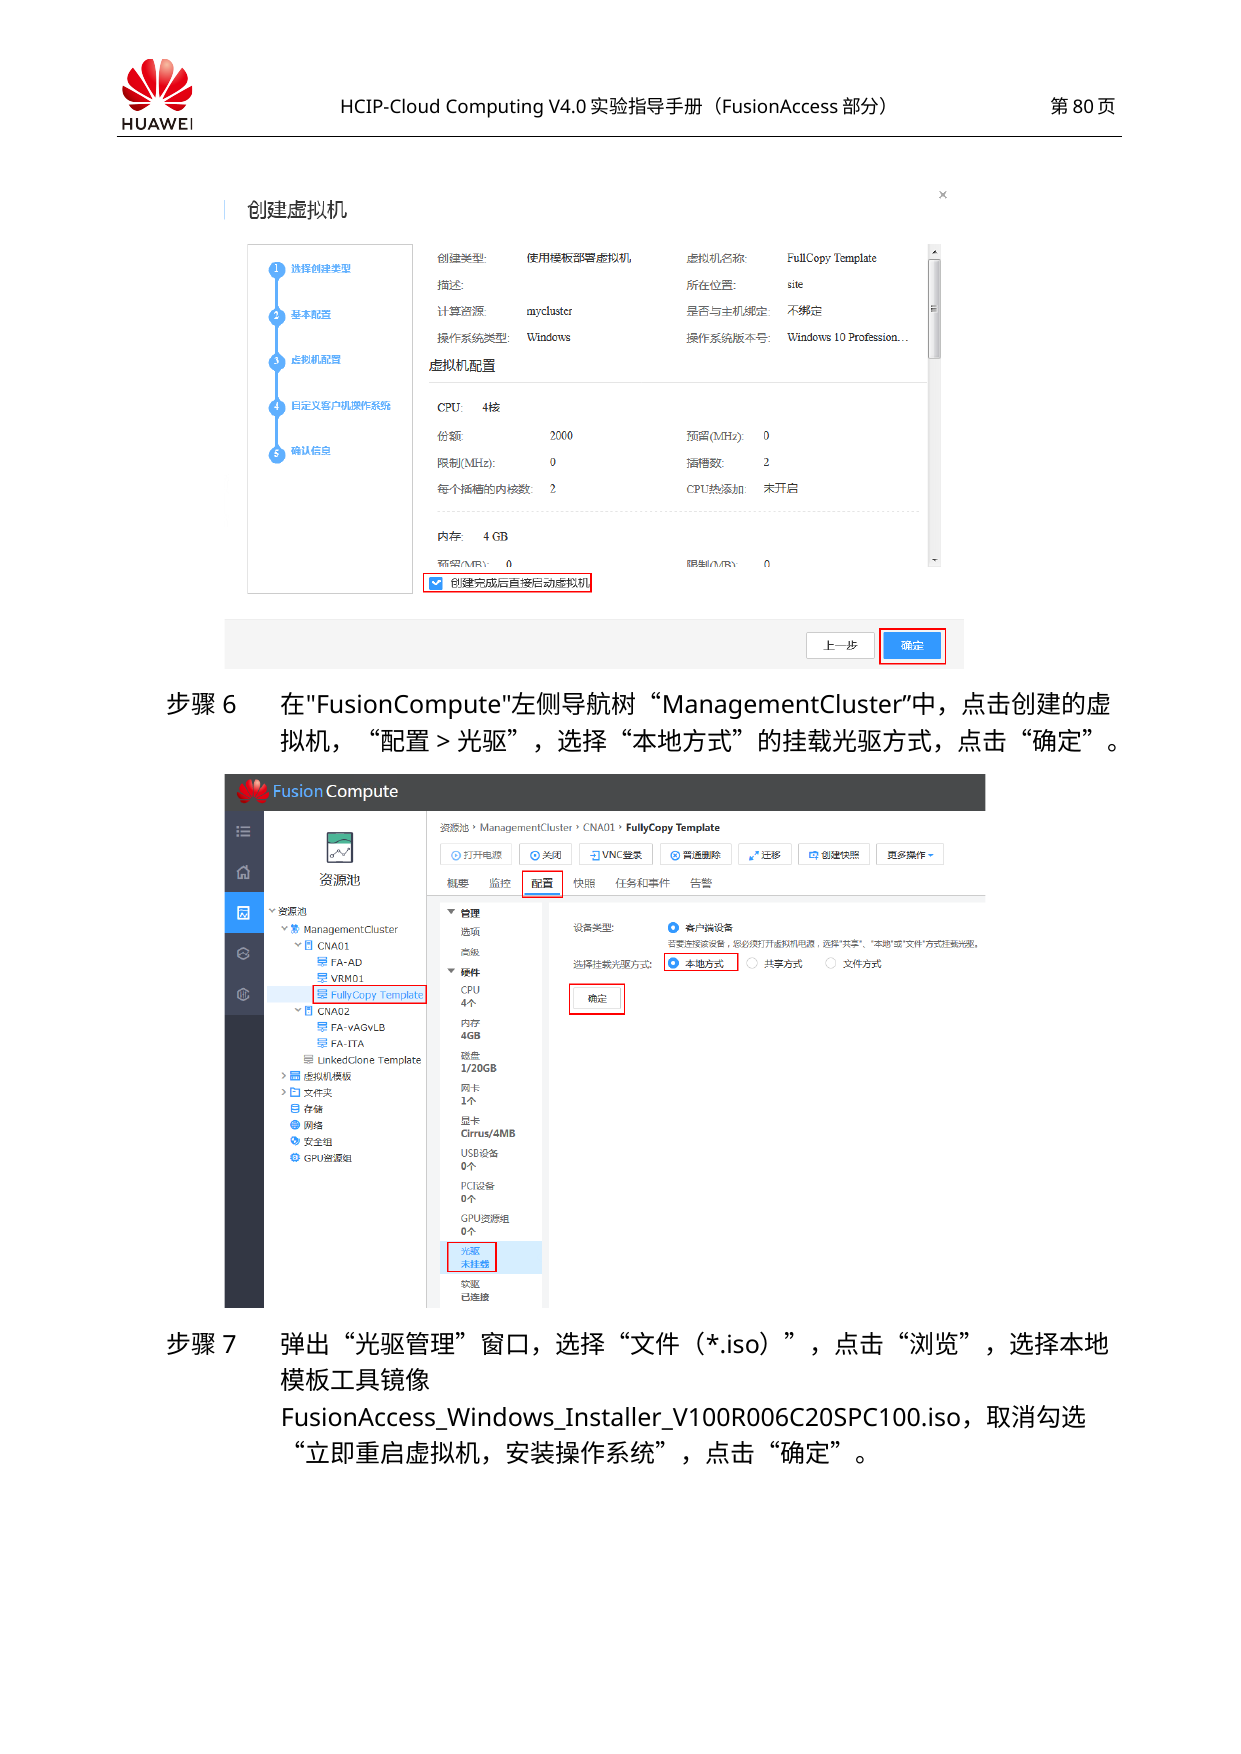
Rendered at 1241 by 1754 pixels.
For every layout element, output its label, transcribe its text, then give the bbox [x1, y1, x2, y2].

picture [224, 177, 964, 669]
picture [224, 774, 986, 1308]
text 在"FusionCompute"左侧导航树“ManagementCluster”中，点击创建的虚拟机，“配置 > 光驱”，选择“本地方式”的挂载光驱方式，点击“确定”。 [236, 685, 1122, 757]
text 弹出“光驱管理”窗口，选择“文件（*.iso）”，点击“浏览”，选择本地模板工具镜像FusionAccess_Windows_Installer_V100R006C20SPC100.iso，取消勾选“立即重启虚拟机，安装操作系统”，点击“确定”。 [236, 1324, 1122, 1469]
picture [122, 59, 193, 130]
